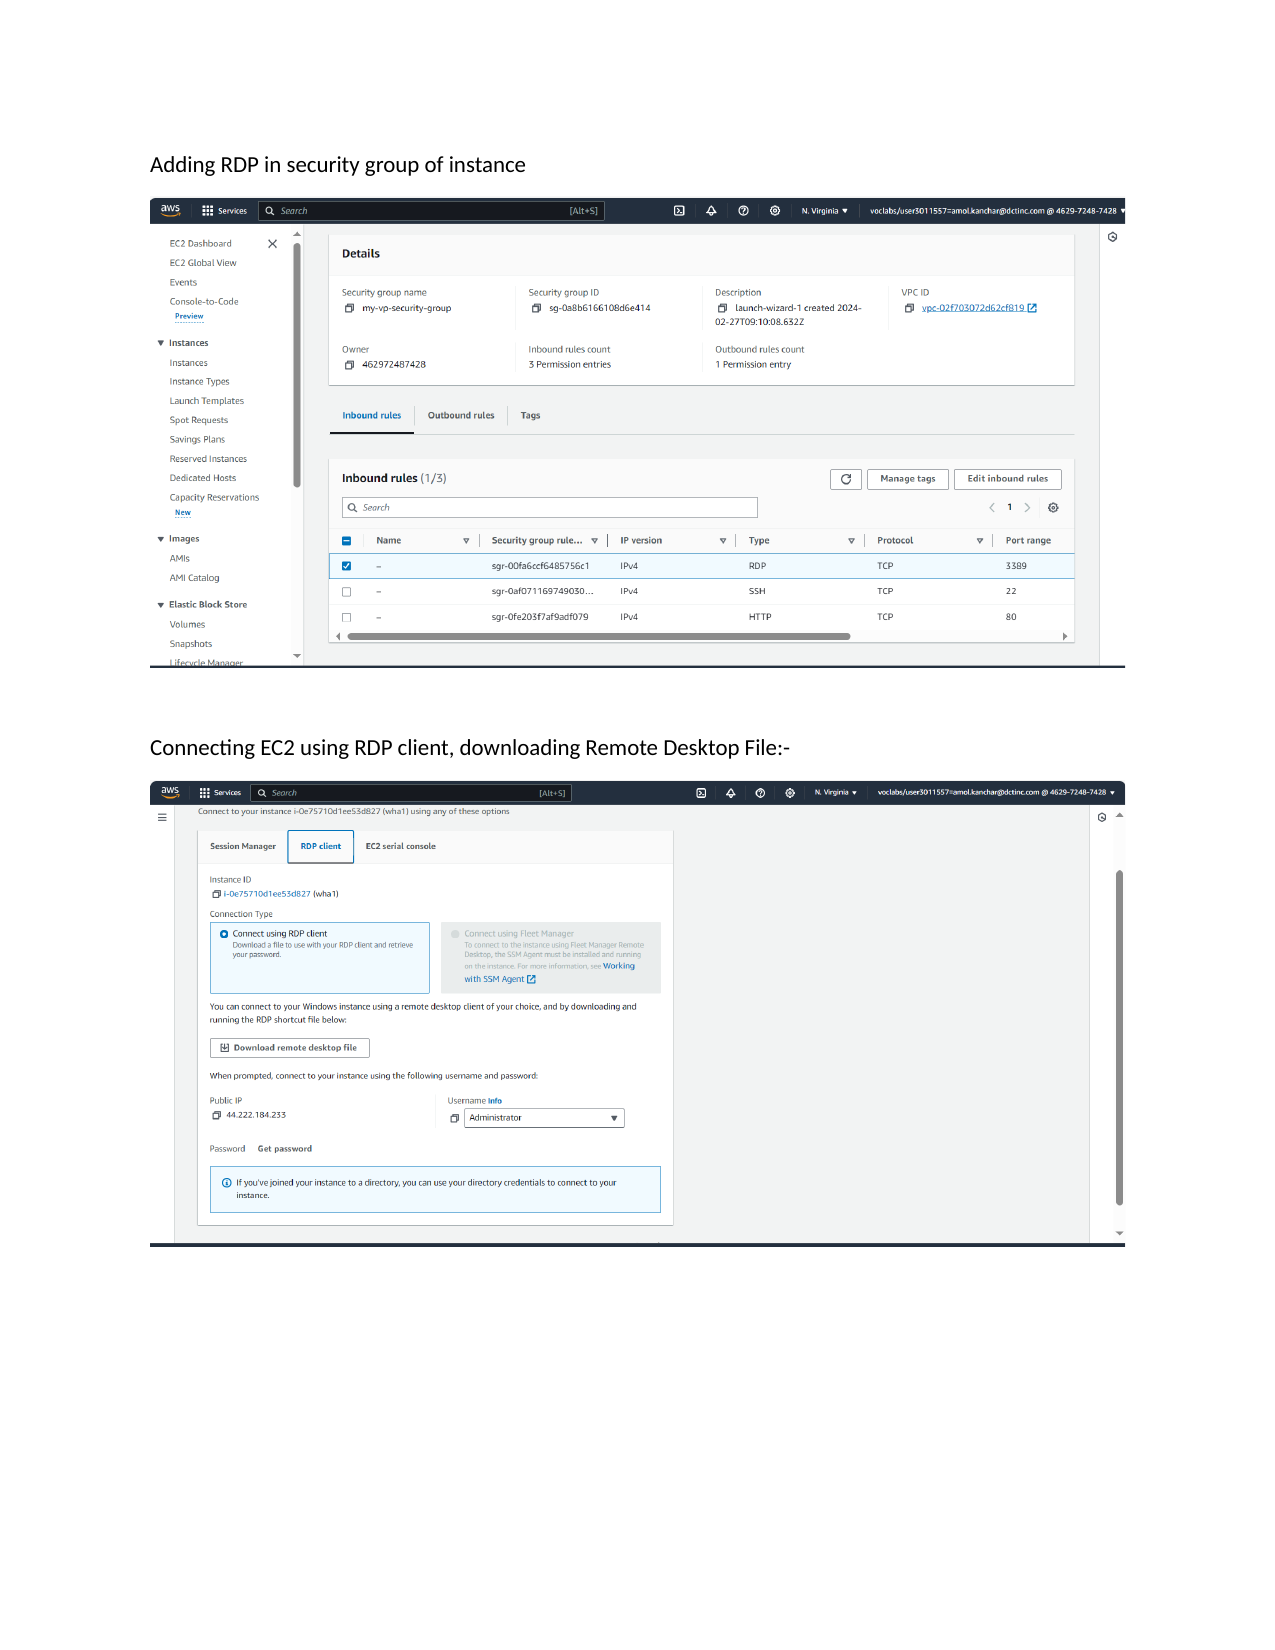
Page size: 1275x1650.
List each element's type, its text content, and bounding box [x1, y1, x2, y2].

picture [150, 196, 1125, 668]
text Adding RDP in security group of instance [150, 150, 1125, 178]
text Connecting EC2 using RDP client, downloading Remote Desktop File:- [150, 733, 1125, 761]
picture [150, 780, 1125, 1247]
